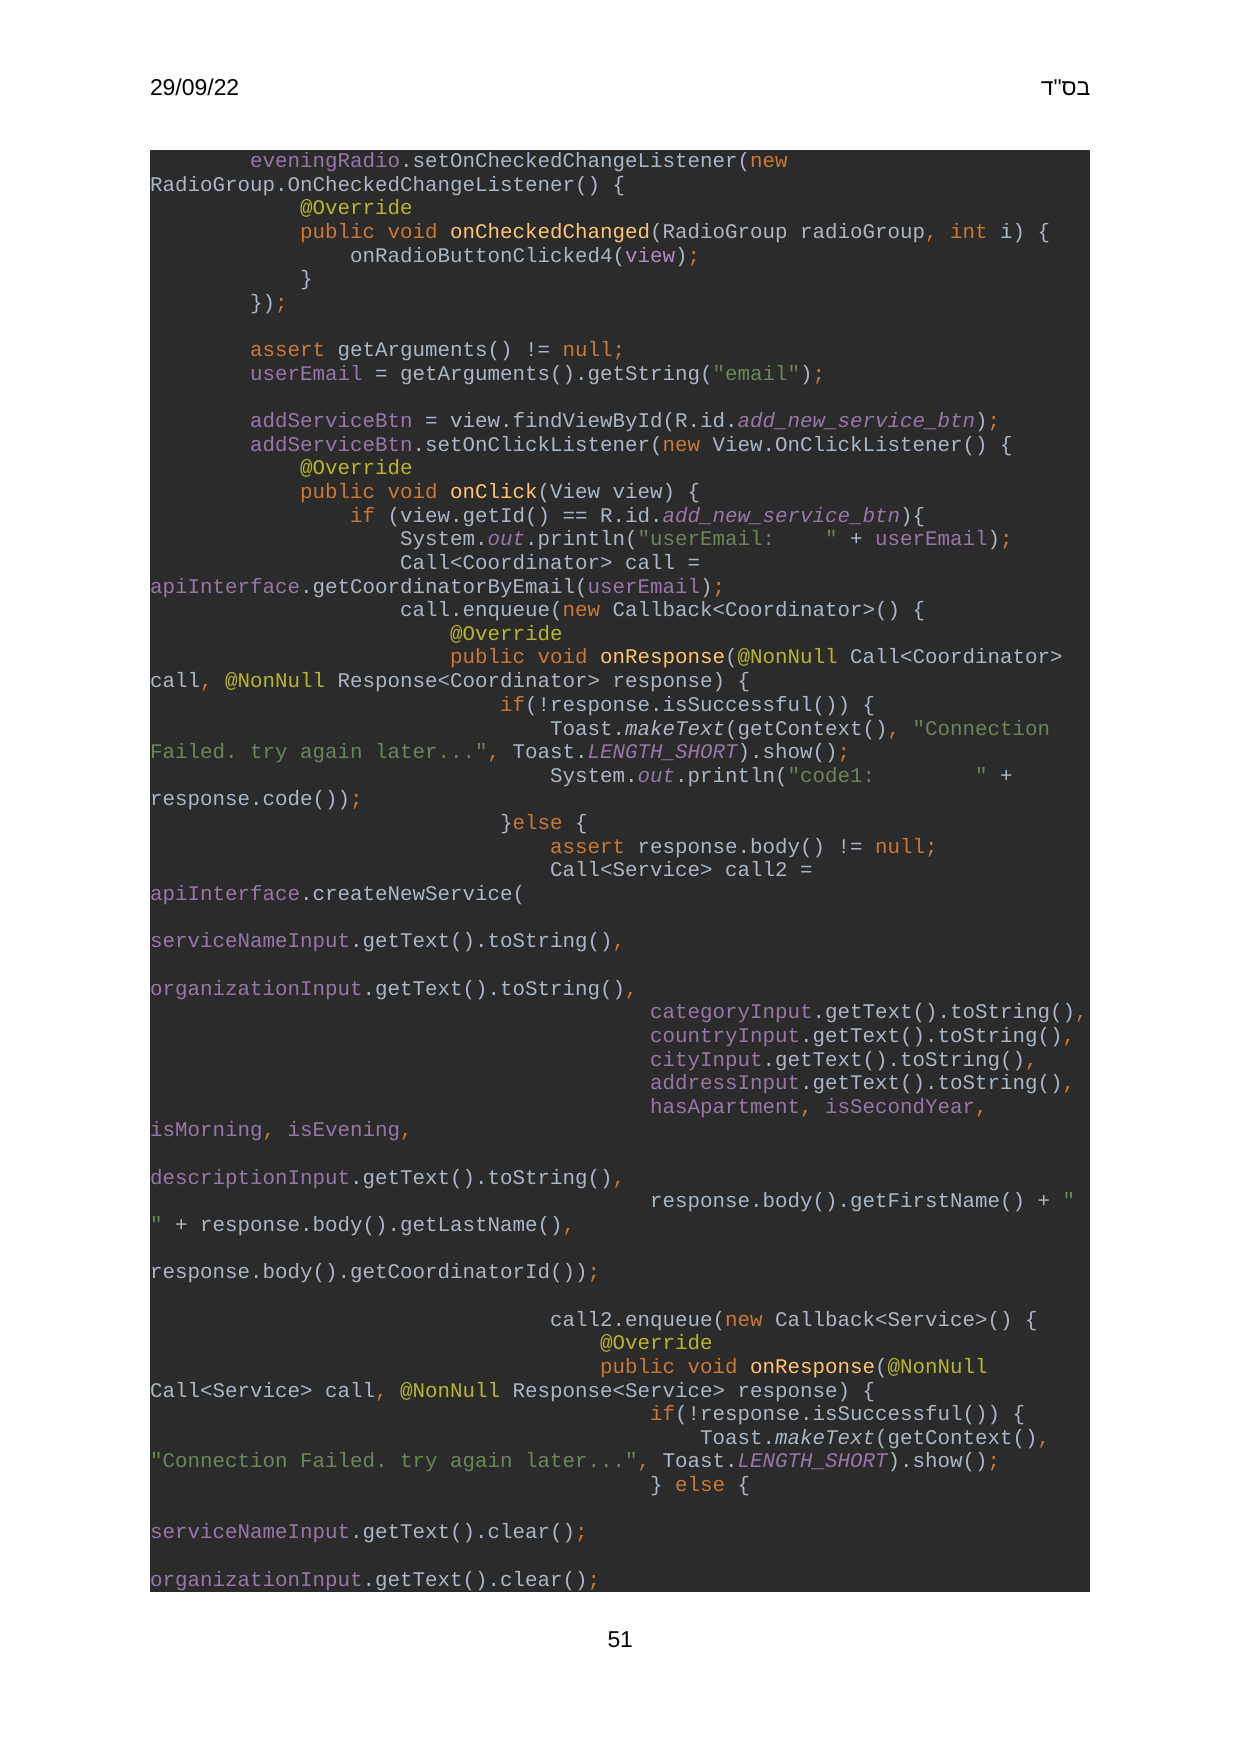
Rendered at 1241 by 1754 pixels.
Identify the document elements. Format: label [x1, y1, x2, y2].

text [150, 150, 1090, 1592]
